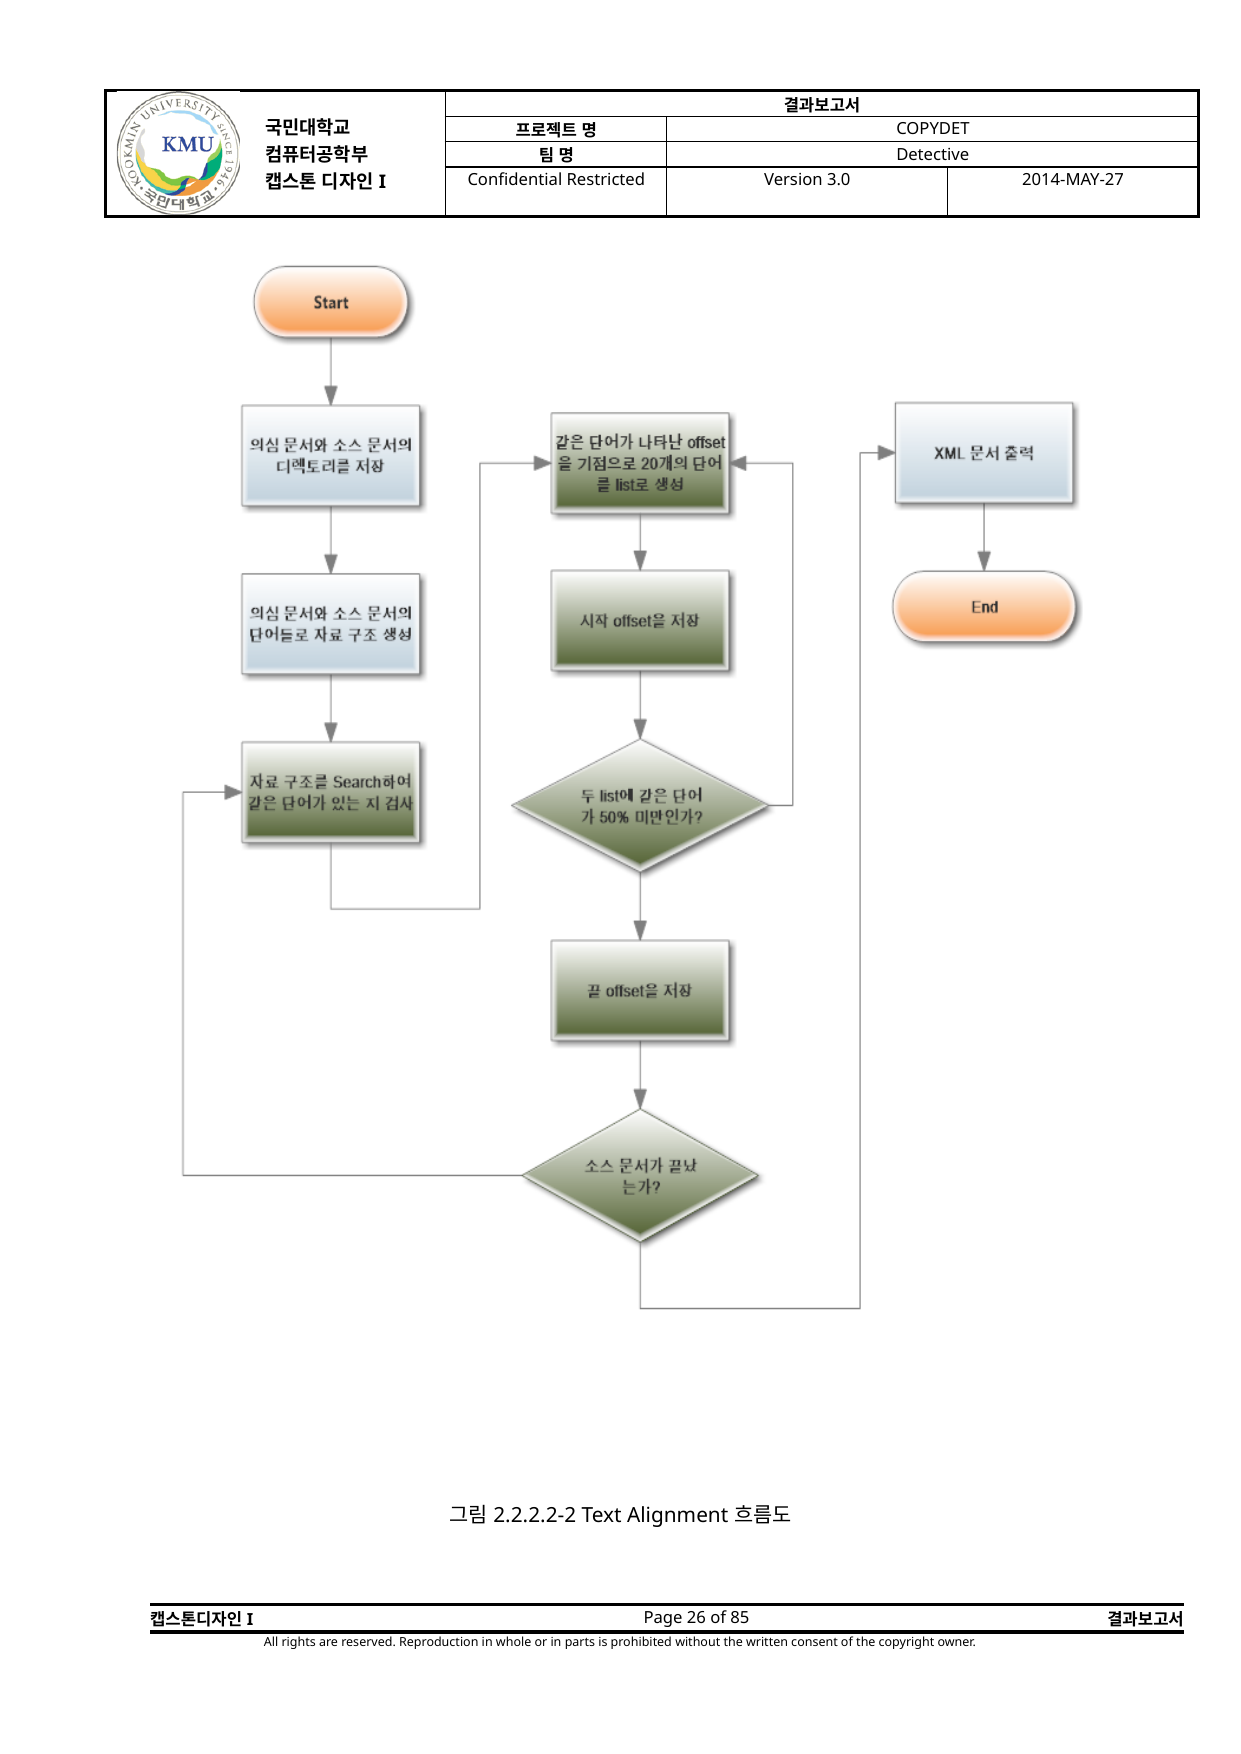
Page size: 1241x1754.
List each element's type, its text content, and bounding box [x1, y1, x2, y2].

picture [150, 246, 1091, 1328]
picture [116, 91, 240, 215]
text 그림 2.2.2.2-2 Text Alignment 흐름도 [150, 1498, 1090, 1528]
